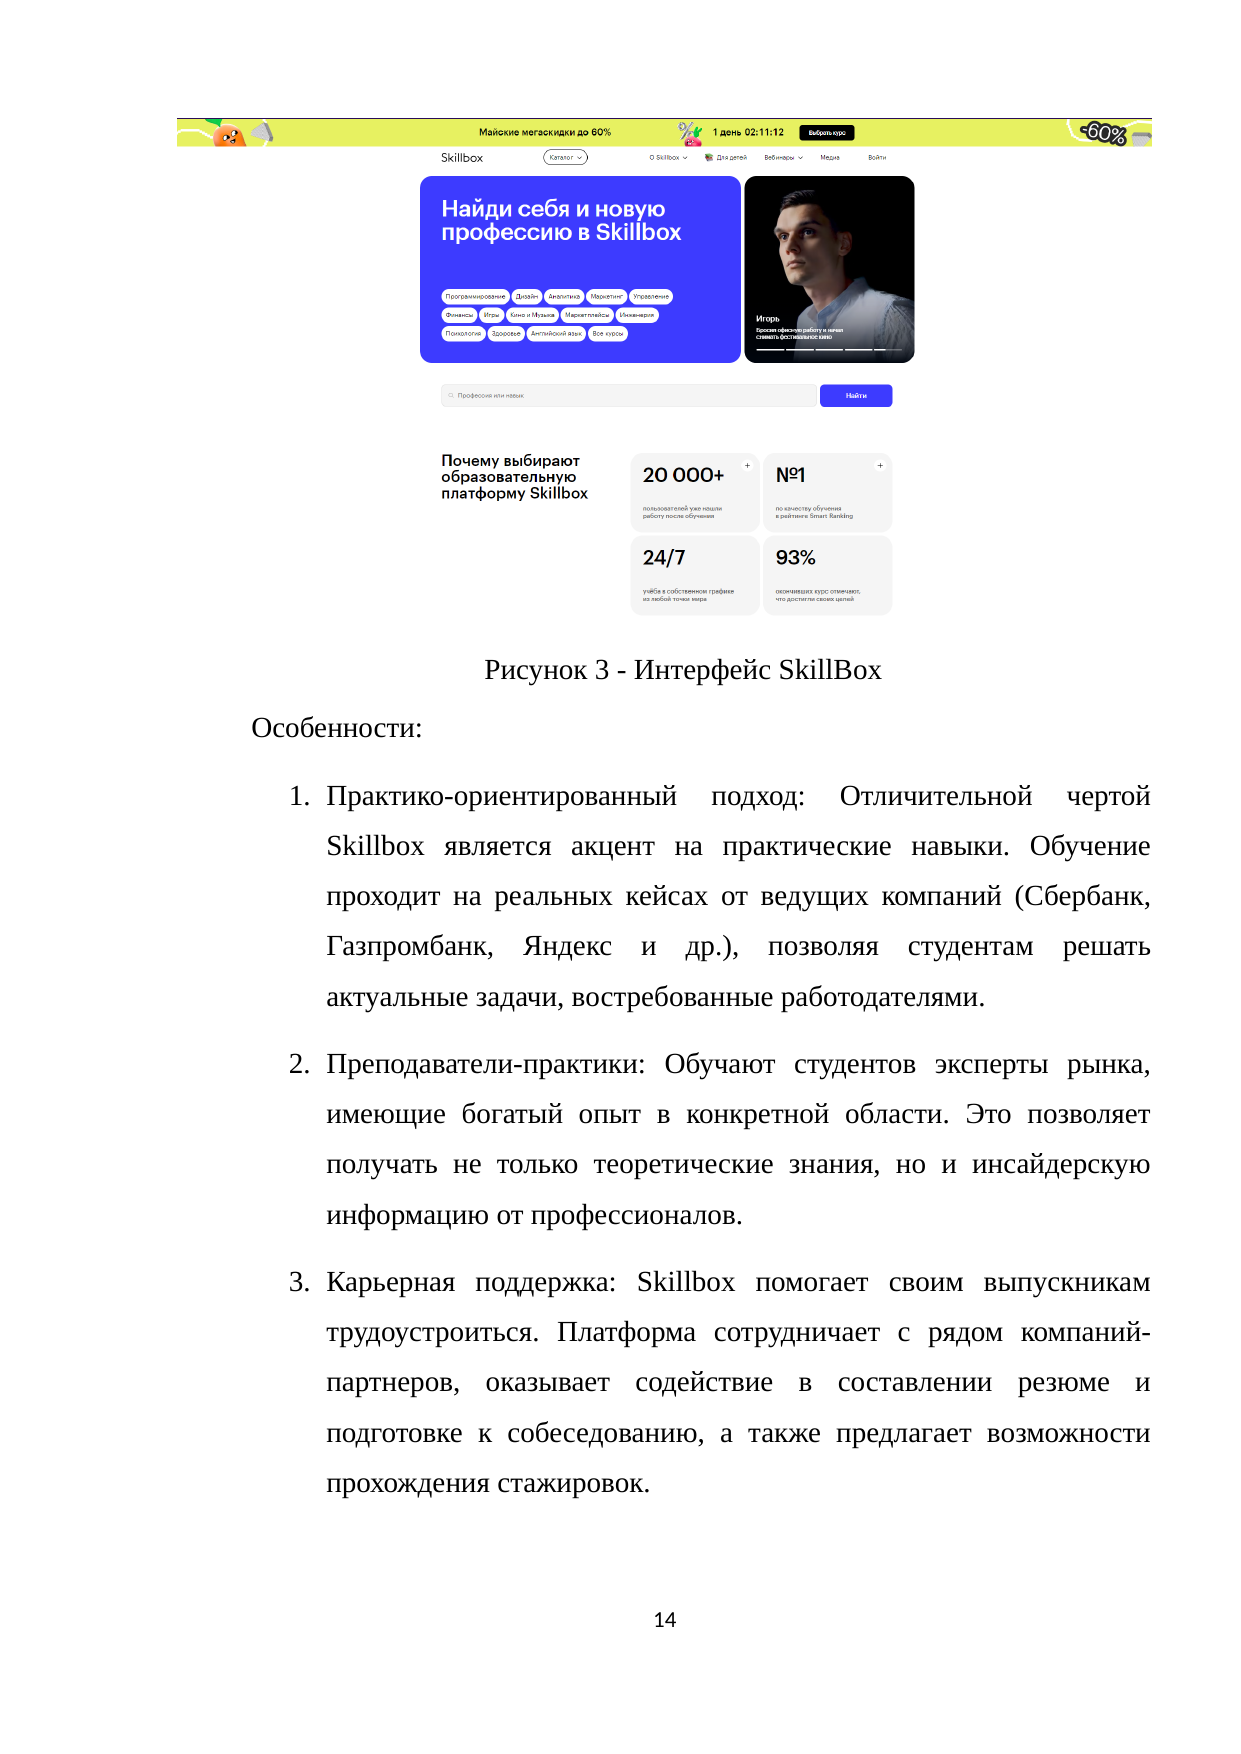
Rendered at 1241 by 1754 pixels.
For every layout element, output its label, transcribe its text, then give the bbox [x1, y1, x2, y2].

list Карьерная поддержка: Skillbox помогает своим выпускникам трудоустроиться. Платформа сотрудничает с рядом компаний-партнеров, оказывает содействие в составлении резюме и подготовке к собеседованию, а также предлагает возможности прохождения стажировок. [288, 1264, 1152, 1498]
picture [177, 118, 1152, 625]
text Особенности: [177, 711, 1152, 744]
list Практико-ориентированный подход: Отличительной чертой Skillbox является акцент на практические навыки. Обучение проходит на реальных кейсах от ведущих компаний (Сбербанк, Газпромбанк, Яндекс и др.), позволяя студентам решать актуальные задачи, востребованные работодателями. [288, 778, 1152, 1012]
list Преподаватели-практики: Обучают студентов эксперты рынка, имеющие богатый опыт в конкретной области. Это позволяет получать не только теоретические знания, но и инсайдерскую информацию от профессионалов. [288, 1046, 1152, 1230]
text Интерфейс SkillBox [215, 652, 1152, 686]
